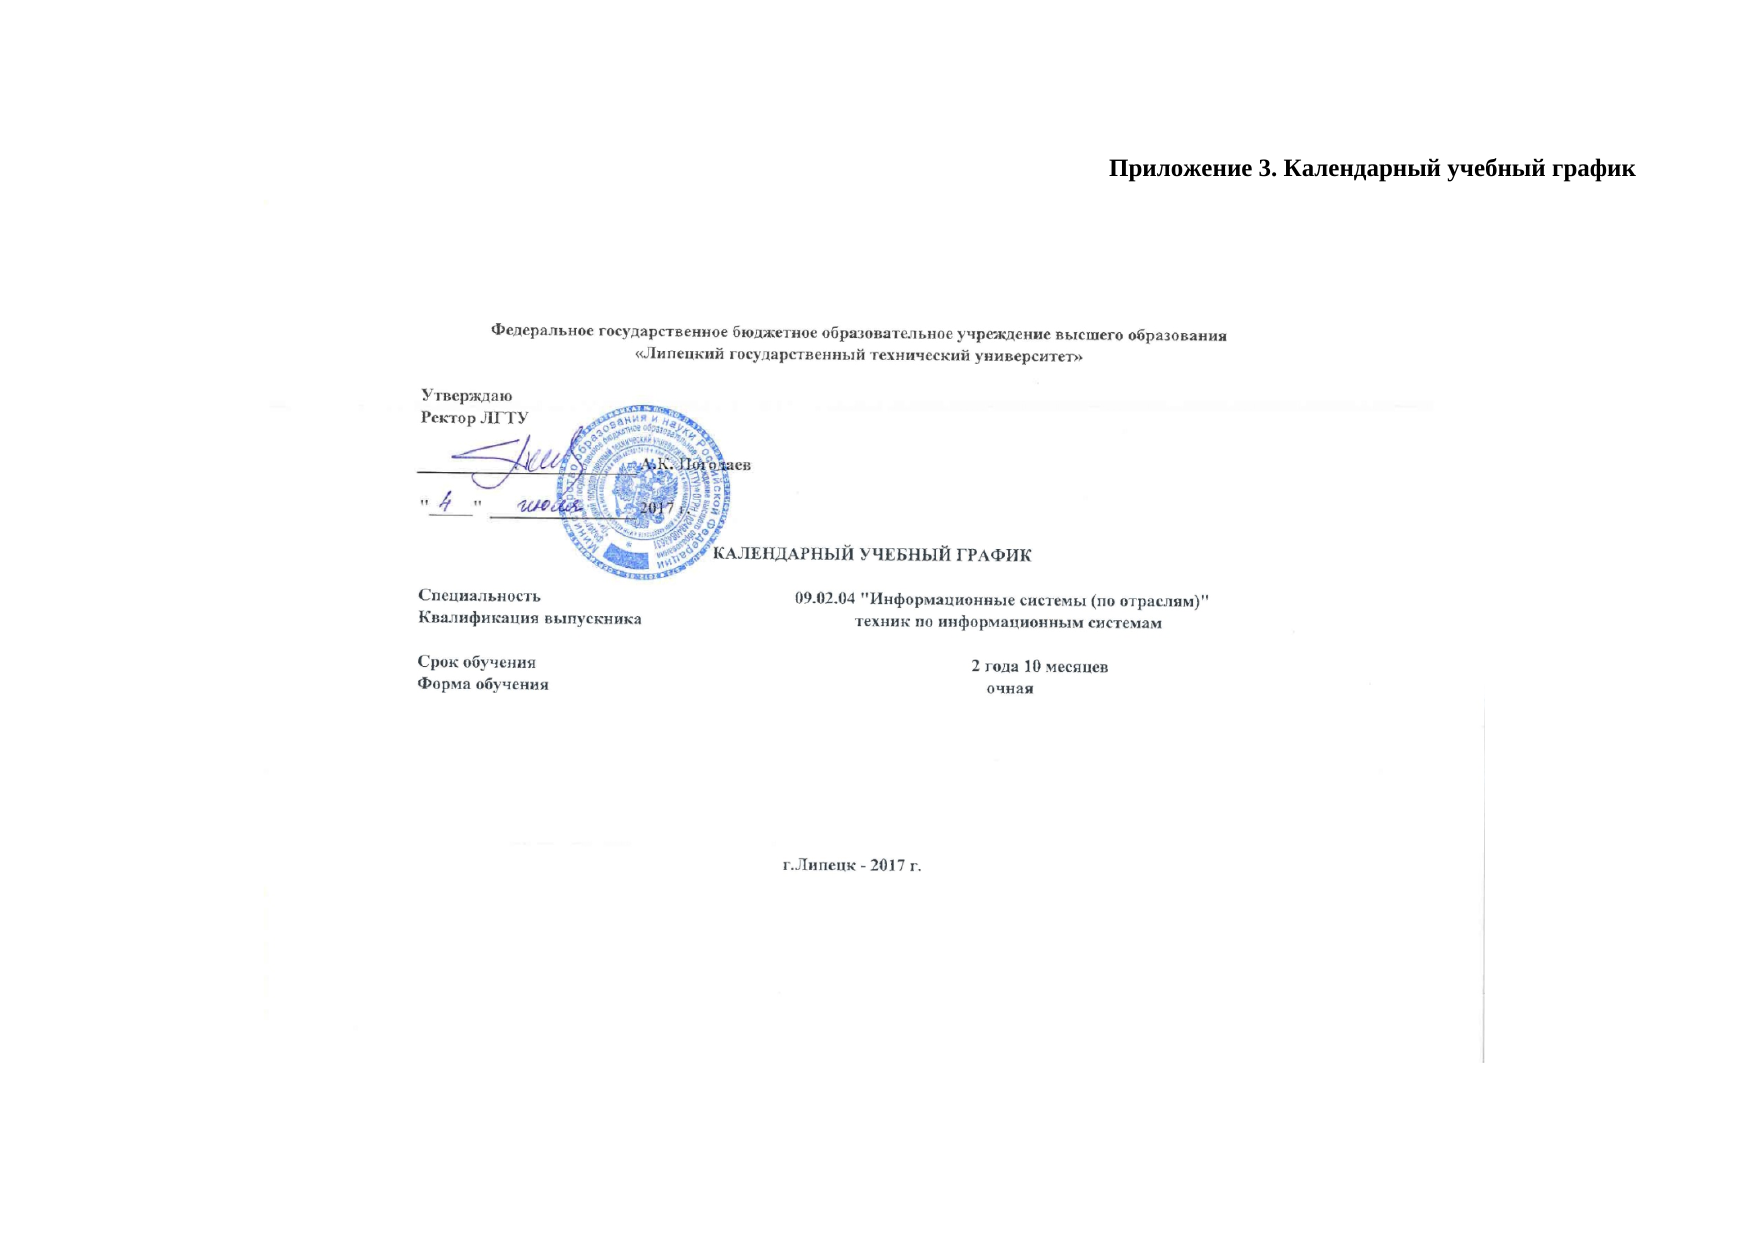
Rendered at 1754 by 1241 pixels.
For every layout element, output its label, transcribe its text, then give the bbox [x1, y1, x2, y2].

subtitle Приложение 3. Календарный учебный график [118, 153, 1636, 182]
picture [265, 200, 1485, 1063]
